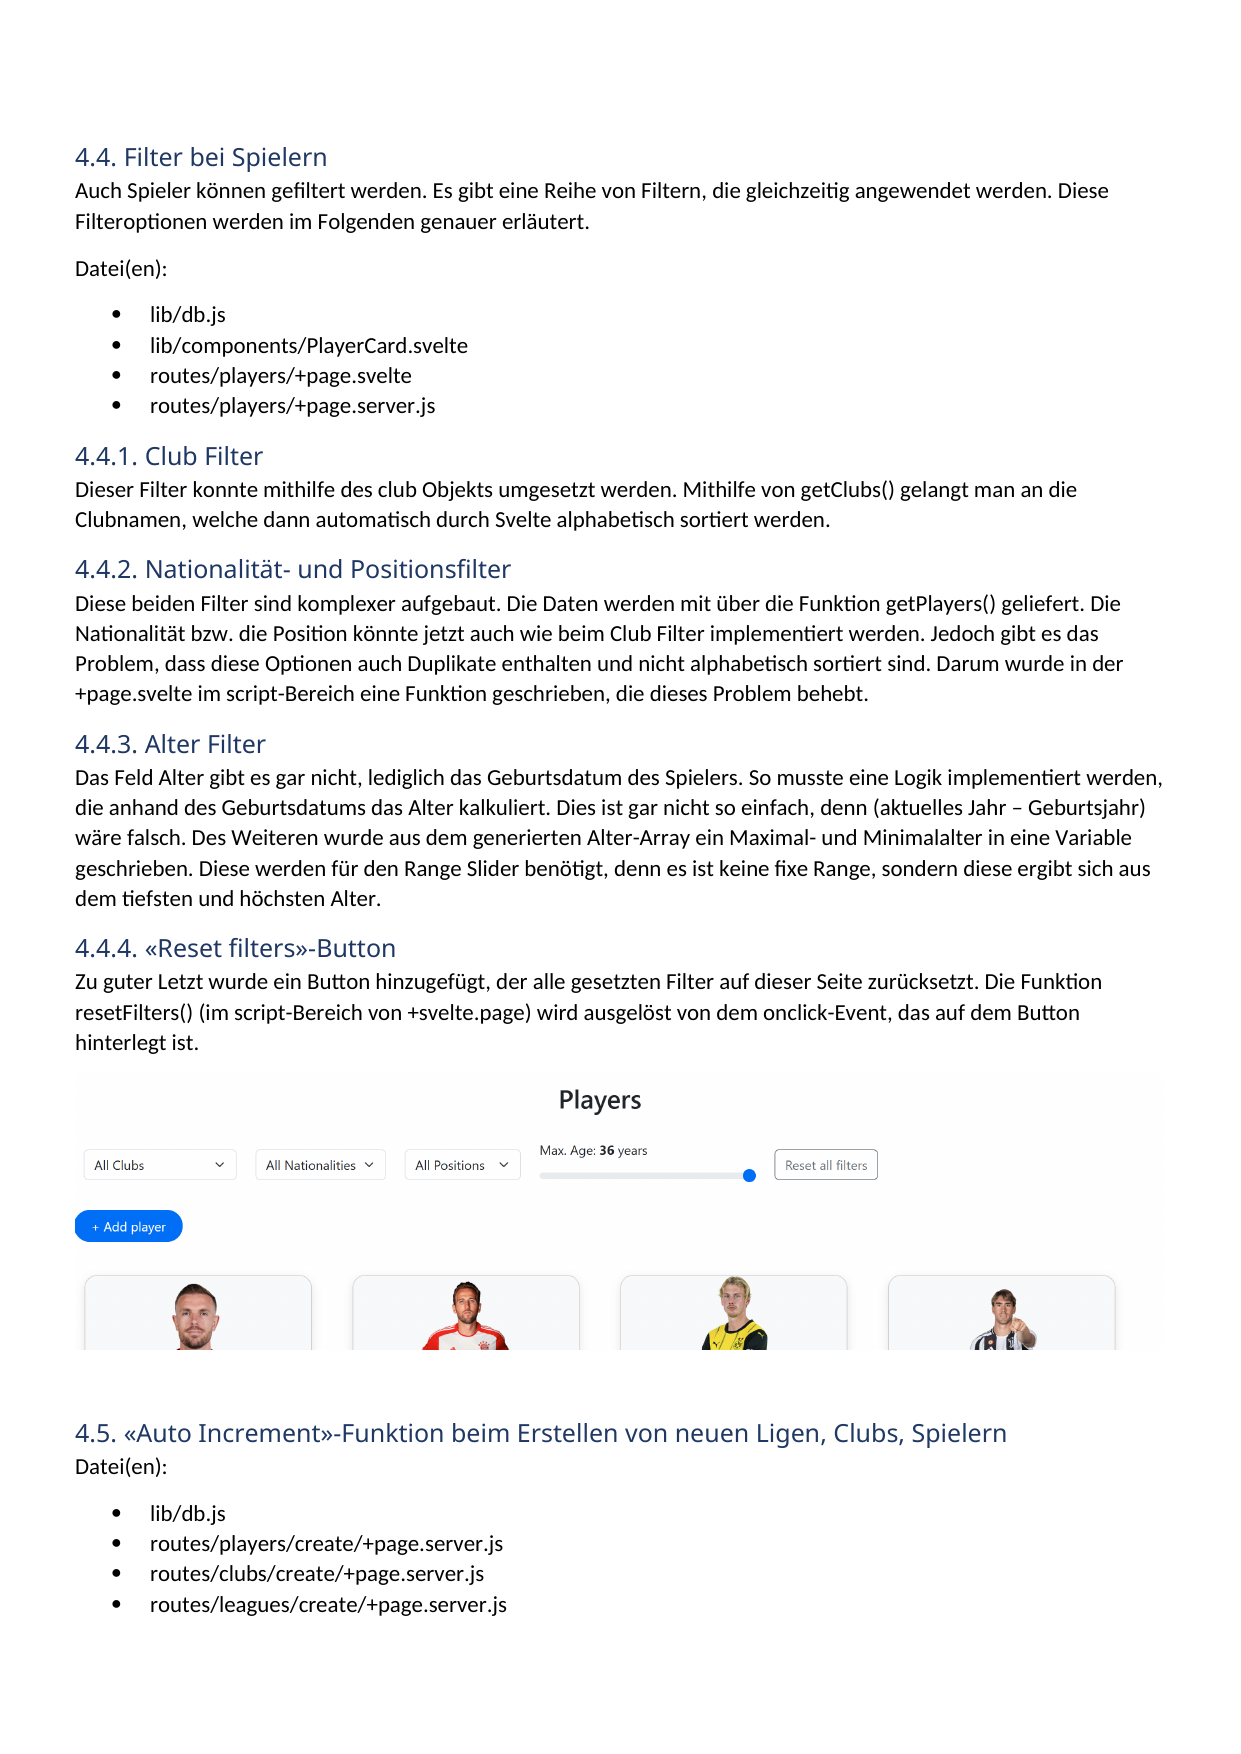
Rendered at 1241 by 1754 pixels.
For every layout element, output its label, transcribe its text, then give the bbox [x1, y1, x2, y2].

text Datei(en): [75, 254, 1165, 282]
picture [75, 1074, 1166, 1350]
list lib/db.js [112, 1499, 1165, 1527]
subtitle «Auto Increment»-Funktion beim Erstellen von neuen Ligen, Clubs, Spielern [75, 1416, 1165, 1449]
list routes/players/+page.server.js [112, 391, 1165, 419]
list routes/clubs/create/+page.server.js [112, 1559, 1165, 1588]
subtitle Filter bei Spielern [75, 140, 1165, 174]
text Das Feld Alter gibt es gar nicht, lediglich das Geburtsdatum des Spielers. So musste eine Logik implementiert werden, die anhand des Geburtsdatums das Alter kalkuliert. Dies ist gar nicht so einfach, denn (aktuelles Jahr – Geburtsjahr) wäre falsch. Des Weiteren wurde aus dem generierten Alter-Array ein Maximal- und Minimalalter in eine Variable geschrieben. Diese werden für den Range Slider benötigt, denn es ist keine fixe Range, sondern diese ergibt sich aus dem tiefsten und höchsten Alter. [75, 763, 1165, 912]
text Auch Spieler können gefiltert werden. Es gibt eine Reihe von Filtern, die gleichzeitig angewendet werden. Diese Filteroptionen werden im Folgenden genauer erläutert. [75, 177, 1165, 235]
list lib/components/PlayerCard.svelte [112, 331, 1165, 359]
text Diese beiden Filter sind komplexer aufgebaut. Die Daten werden mit über die Funktion getPlayers() geliefert. Die Nationalität bzw. die Position könnte jetzt auch wie beim Club Filter implementiert werden. Jedoch gibt es das Problem, dass diese Optionen auch Duplikate enthalten und nicht alphabetisch sortiert sind. Darum wurde in der +page.svelte im script-Bereich eine Funktion geschrieben, die dieses Problem behebt. [75, 589, 1165, 707]
text Datei(en): [75, 1452, 1165, 1480]
subtitle Nationalität- und Positionsfilter [75, 552, 1165, 586]
subtitle Alter Filter [75, 726, 1165, 760]
subtitle «Reset filters»-Button [75, 931, 1165, 965]
list routes/players/create/+page.server.js [112, 1529, 1165, 1557]
text Dieser Filter konnte mithilfe des club Objekts umgesetzt werden. Mithilfe von getClubs() gelangt man an die Clubnamen, welche dann automatisch durch Svelte alphabetisch sortiert werden. [75, 475, 1165, 533]
list routes/leagues/create/+page.server.js [112, 1590, 1165, 1618]
text Zu guter Letzt wurde ein Button hinzugefügt, der alle gesetzten Filter auf dieser Seite zurücksetzt. Die Funktion resetFilters() (im script-Bereich von +svelte.page) wird ausgelöst von dem onclick-Event, das auf dem Button hinterlegt ist. [75, 967, 1165, 1056]
list lib/db.js [112, 301, 1165, 329]
list routes/players/+page.svelte [112, 361, 1165, 389]
subtitle Club Filter [75, 438, 1165, 472]
